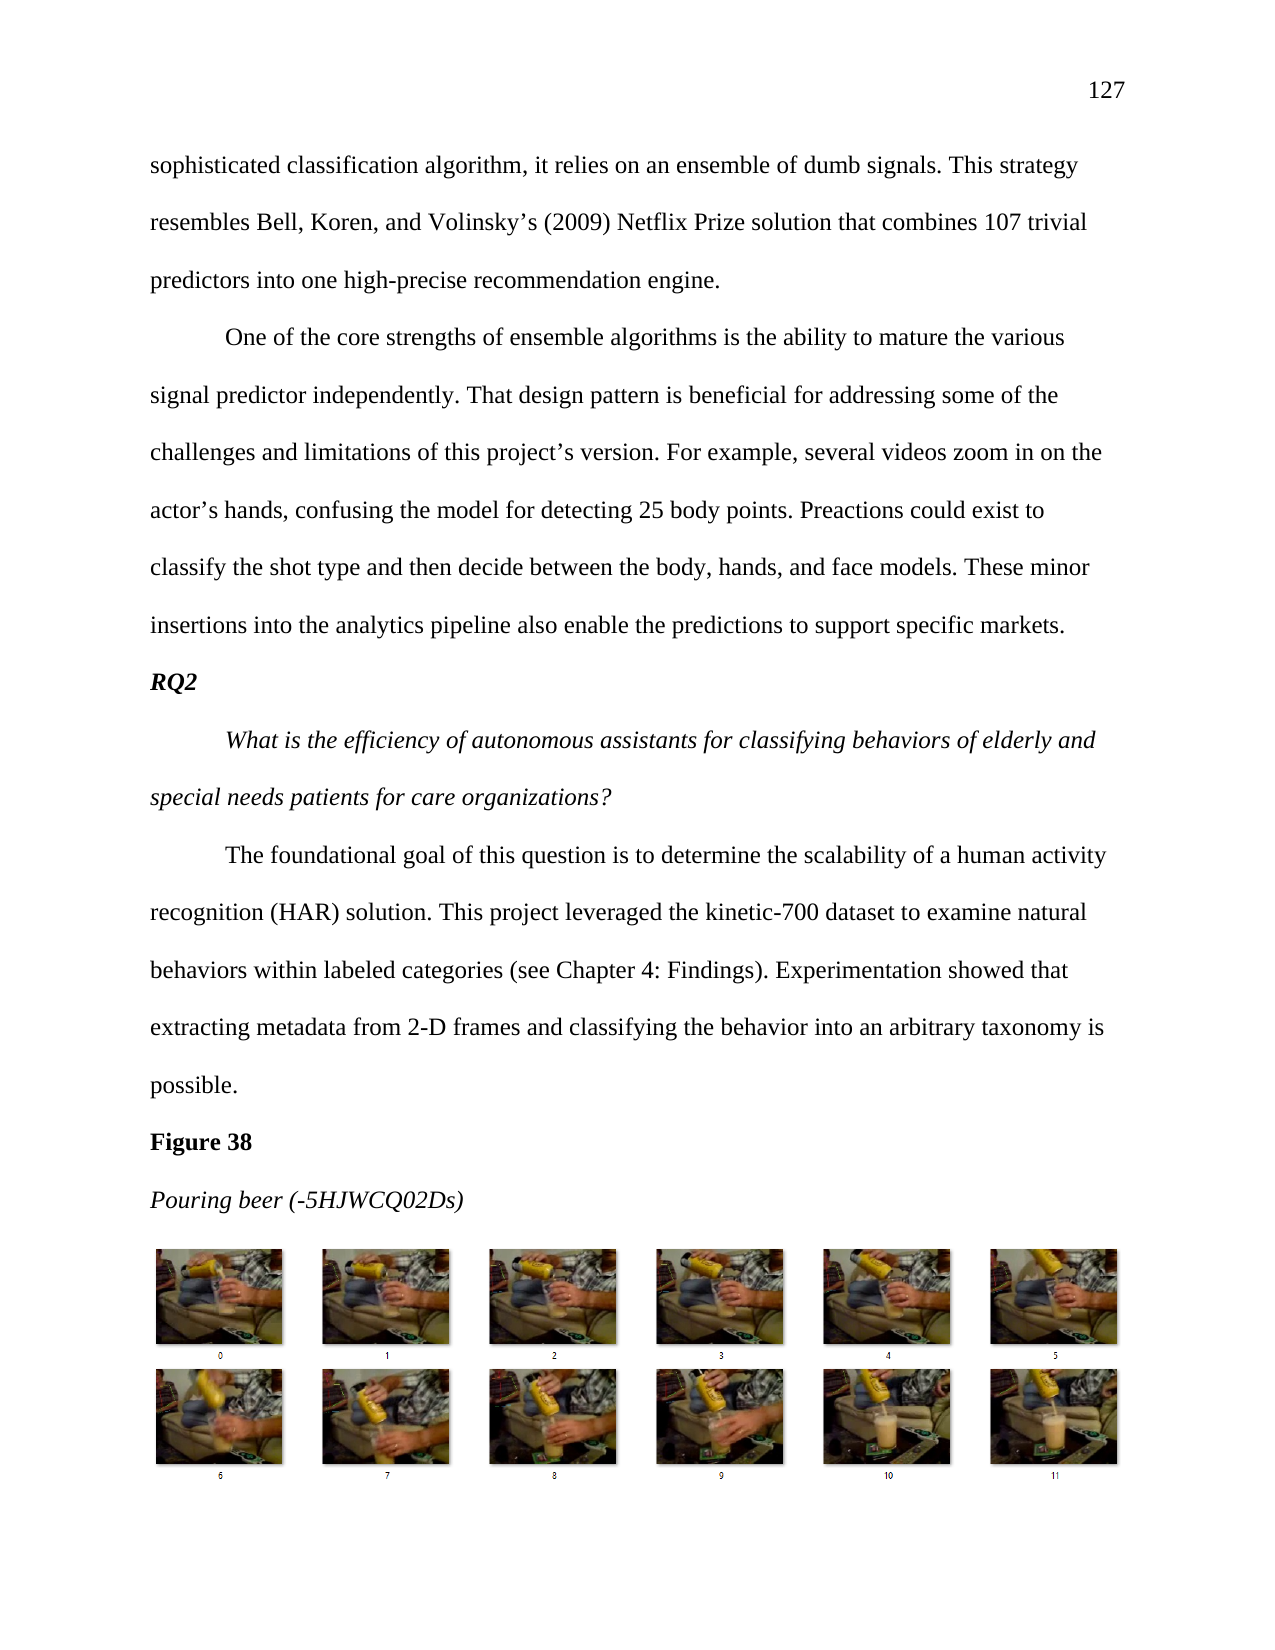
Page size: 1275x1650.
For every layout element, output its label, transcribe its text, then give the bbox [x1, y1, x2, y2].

text What is the efficiency of autonomous assistants for classifying behaviors of elderly and special needs patients for care organizations? [150, 725, 1125, 811]
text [150, 150, 1125, 294]
picture [150, 1242, 1124, 1483]
subtitle RQ2 [150, 667, 1125, 696]
text The foundational goal of this question is to determine the scalability of a human activity recognition (HAR) solution. This project leveraged the kinetic-700 dataset to examine natural behaviors within labeled categories (see Chapter 4: Findings). Experimentation showed that extracting metadata from 2-D frames and classifying the behavior into an arbitrary taxonomy is possible. [150, 840, 1125, 1099]
text One of the core strengths of ensemble algorithms is the ability to mature the various signal predictor independently. That design pattern is beneficial for addressing some of the challenges and limitations of this project’s version. For example, several videos zoom in on the actor’s hands, confusing the model for detecting 25 body points. Preactions could exist to classify the shot type and then decide between the body, hands, and face models. These minor insertions into the analytics pipeline also enable the predictions to support specific markets. [150, 322, 1125, 639]
